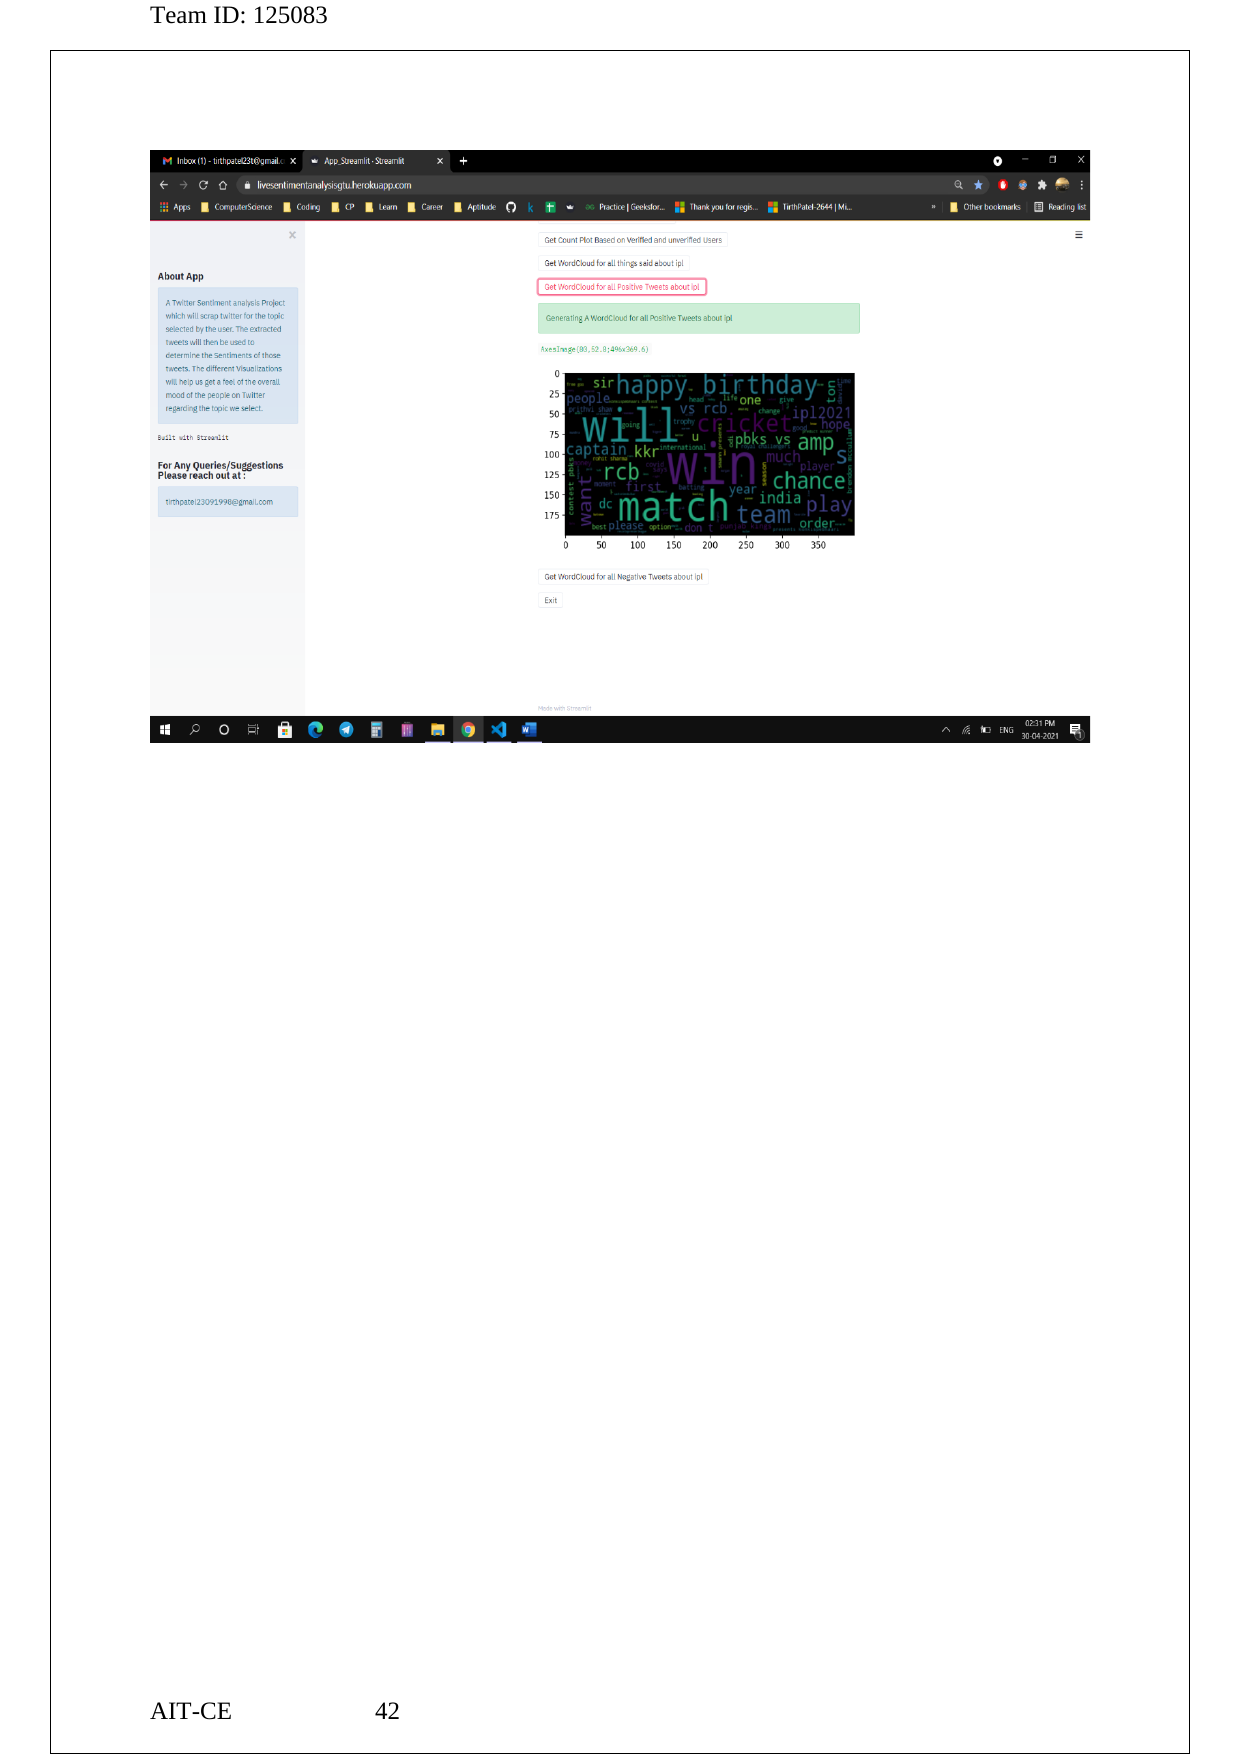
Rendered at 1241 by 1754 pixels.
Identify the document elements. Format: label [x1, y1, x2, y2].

picture [150, 150, 1091, 743]
